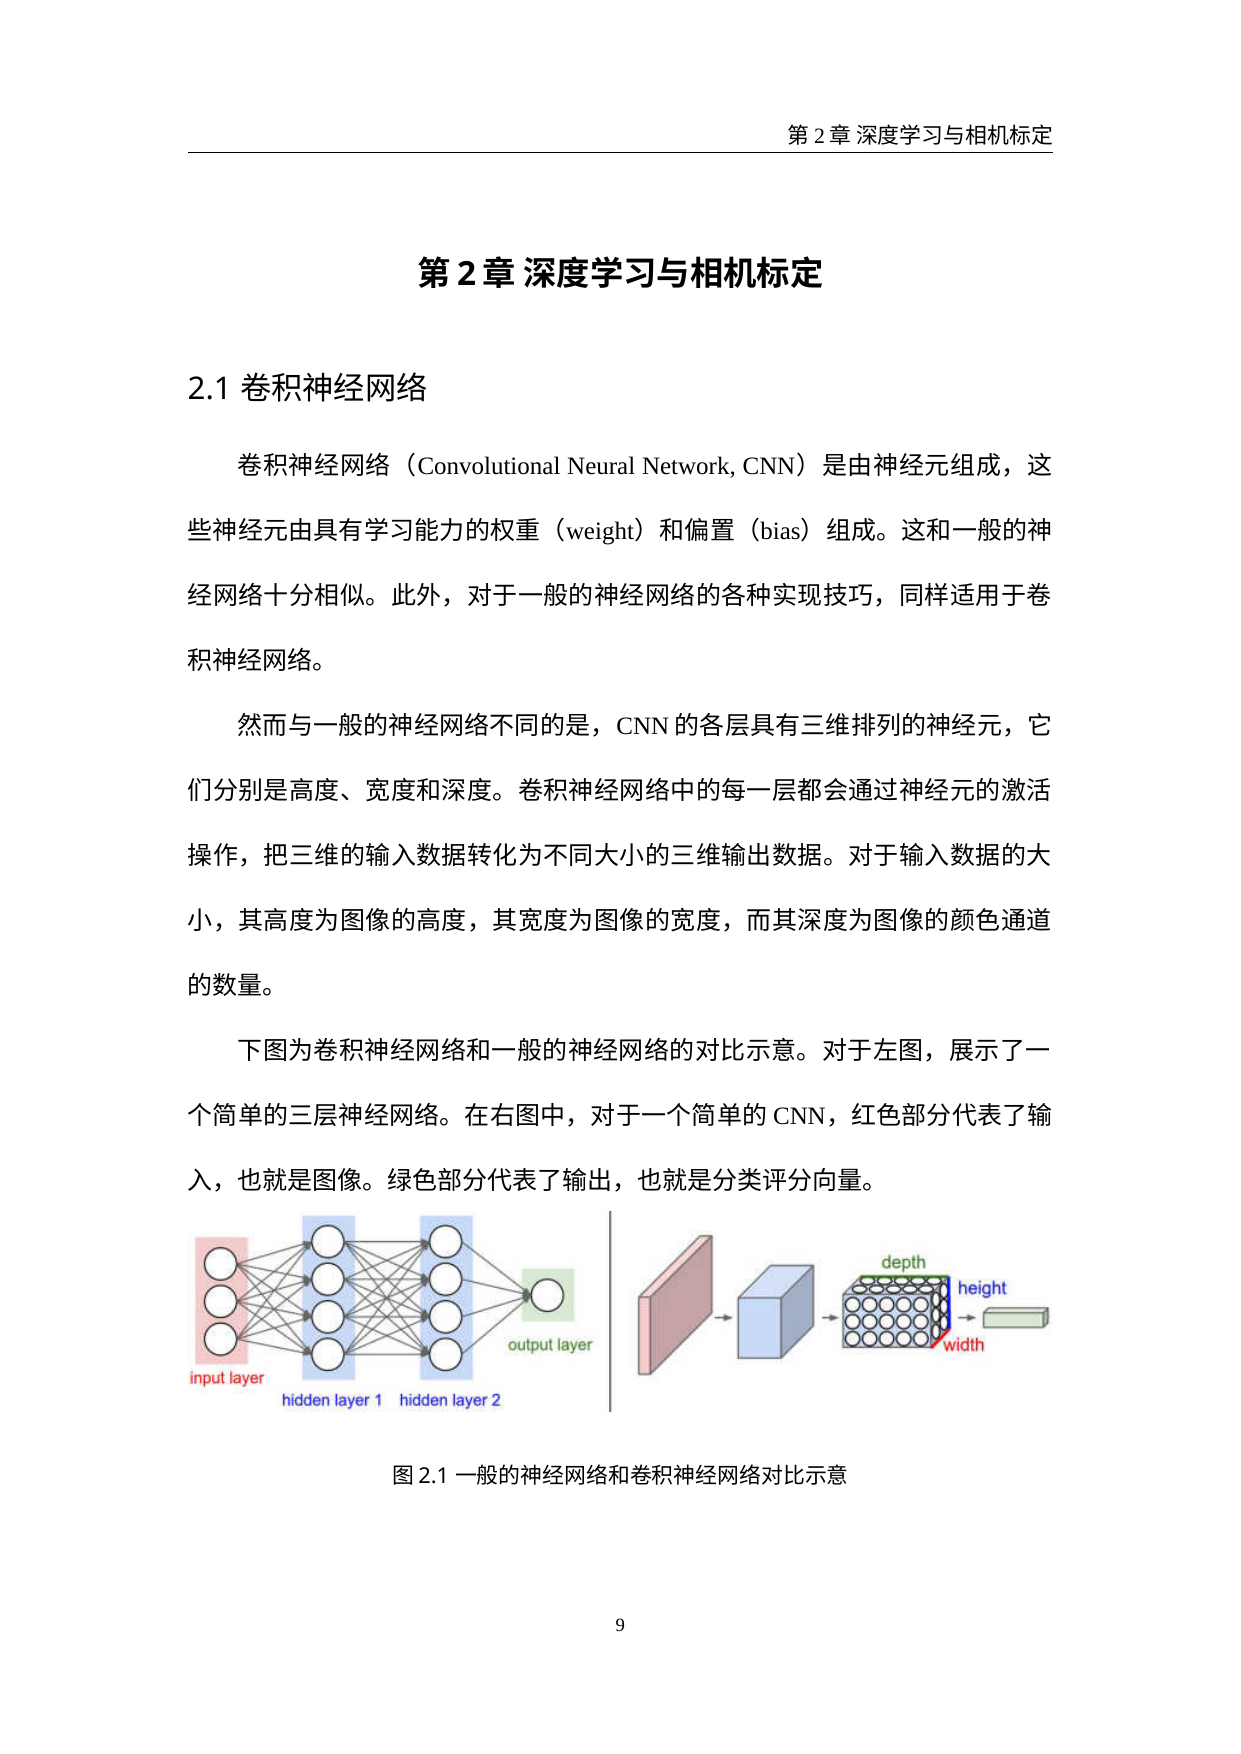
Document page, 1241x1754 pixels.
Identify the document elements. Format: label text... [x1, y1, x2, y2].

text 然而与一般的神经网络不同的是，CNN的各层具有三维排列的神经元，它们分别是高度、宽度和深度。卷积神经网络中的每一层都会通过神经元的激活操作，把三维的输入数据转化为不同大小的三维输出数据。对于输入数据的大小，其高度为图像的高度，其宽度为图像的宽度，而其深度为图像的颜色通道的数量。 [187, 691, 1053, 1016]
subtitle 第2章 深度学习与相机标定 [187, 239, 1053, 304]
text 卷积神经网络（Convolutional Neural Network, CNN）是由神经元组成，这些神经元由具有学习能力的权重（weight）和偏置（bias）组成。这和一般的神经网络十分相似。此外，对于一般的神经网络的各种实现技巧，同样适用于卷积神经网络。 [187, 431, 1053, 691]
picture [187, 1211, 1053, 1412]
subtitle 2.1 卷积神经网络 [187, 354, 1053, 419]
text 下图为卷积神经网络和一般的神经网络的对比示意。对于左图，展示了一个简单的三层神经网络。在右图中，对于一个简单的CNN，红色部分代表了输入，也就是图像。绿色部分代表了输出，也就是分类评分向量。 [187, 1016, 1053, 1211]
text 图2.1 一般的神经网络和卷积神经网络对比示意 [187, 1457, 1053, 1490]
